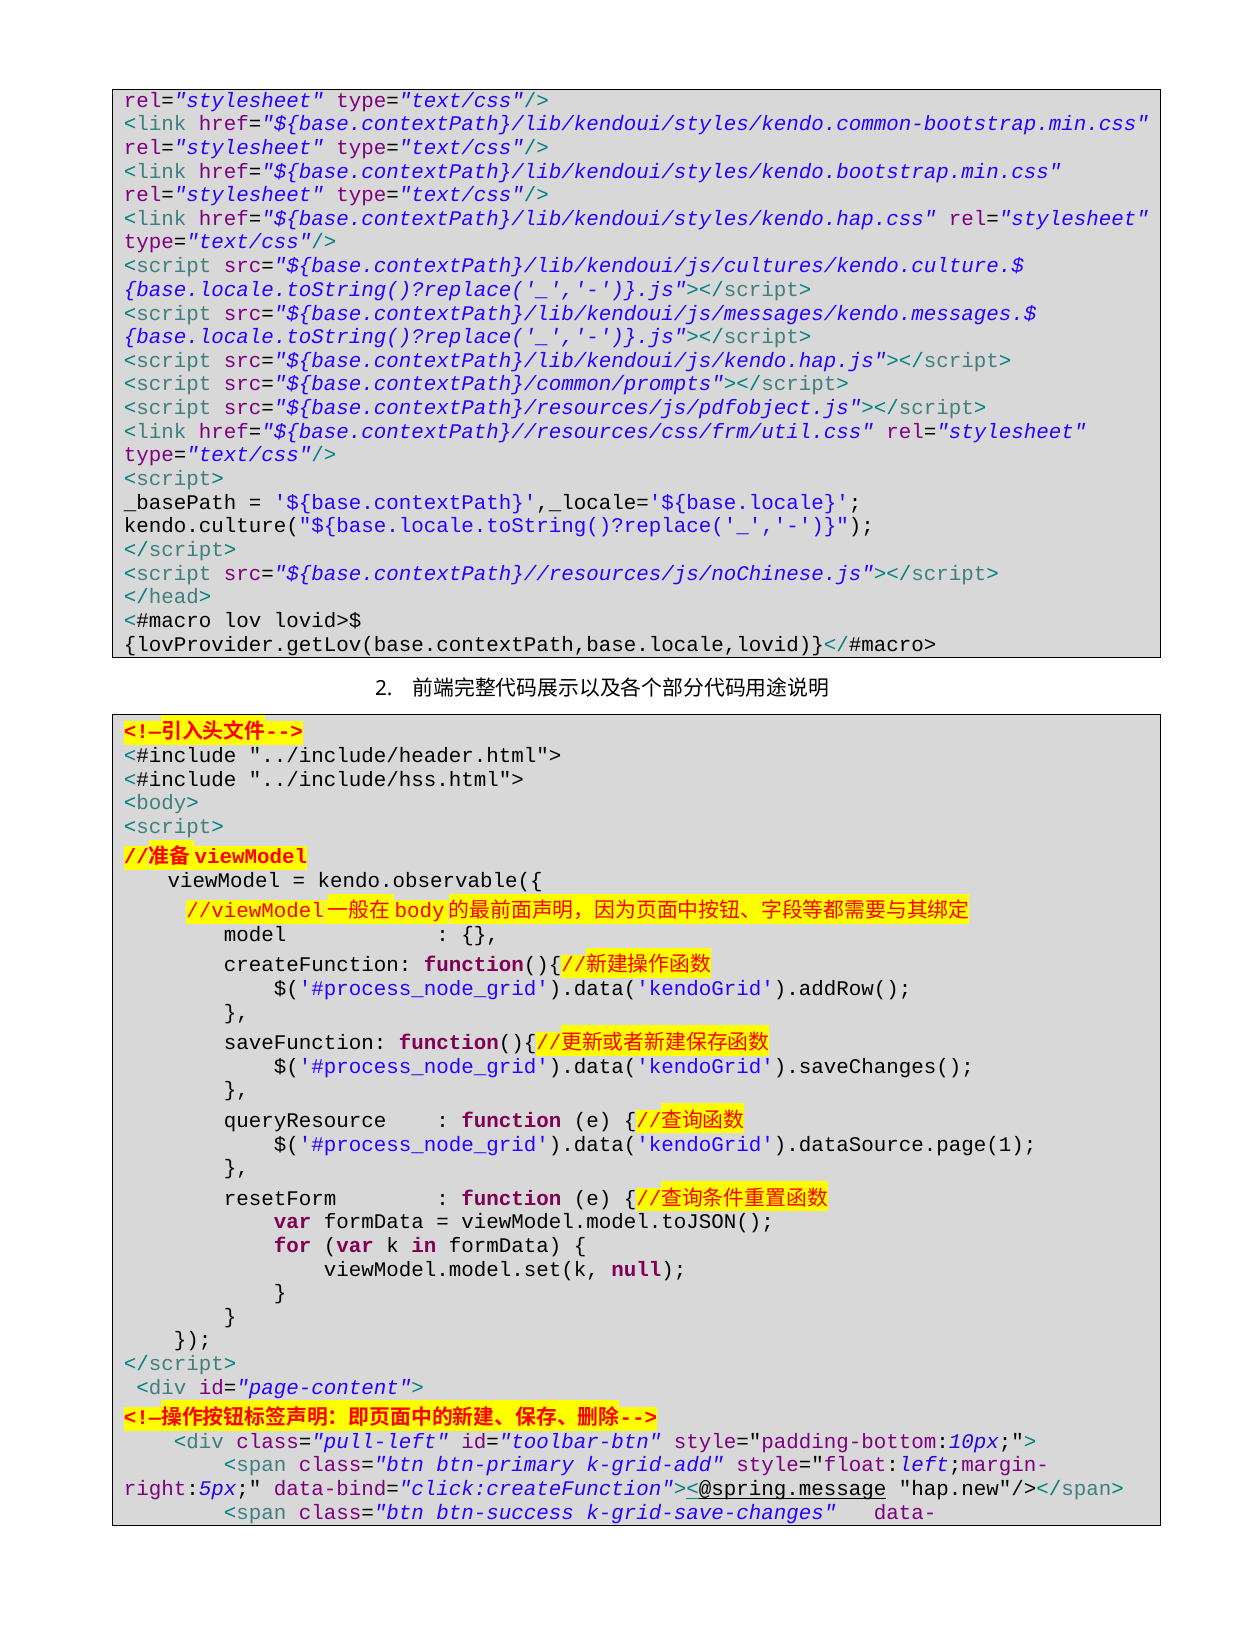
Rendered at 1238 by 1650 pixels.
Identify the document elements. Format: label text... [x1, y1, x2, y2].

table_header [113, 715, 1160, 1525]
list 前端完整代码展示以及各个部分代码用途说明 [375, 671, 1162, 701]
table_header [113, 90, 1160, 657]
